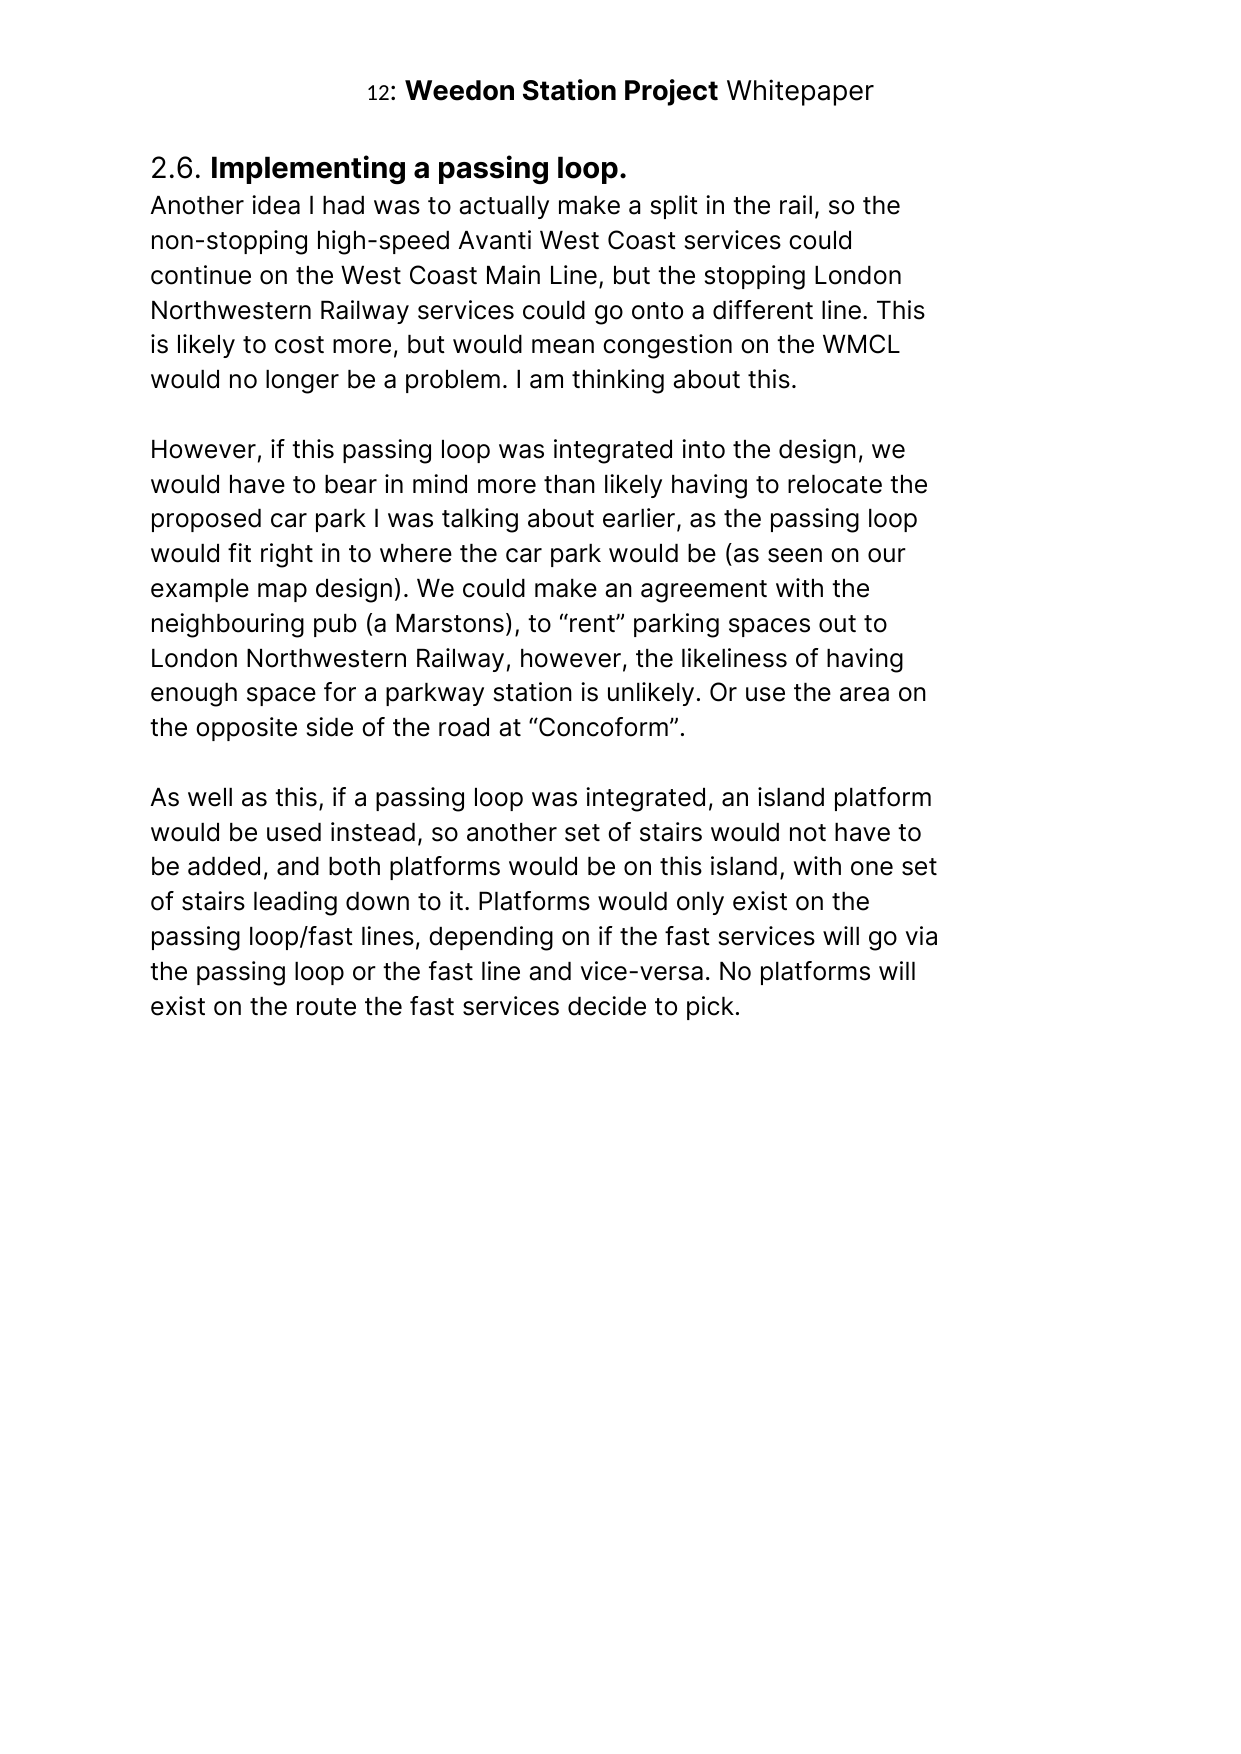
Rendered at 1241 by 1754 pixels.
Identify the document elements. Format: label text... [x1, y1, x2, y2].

text Another idea I had was to actually make a split in the rail, so the non-stopping high-speed Avanti West Coast services could continue on the West Coast Main Line, but the stopping London Northwestern Railway services could go onto a different line. This is likely to cost more, but would mean congestion on the WMCL would no longer be a problem. I am thinking about this. [150, 191, 944, 395]
text 2.6. Implementing a passing loop. [150, 150, 944, 185]
text However, if this passing loop was integrated into the design, we would have to bear in mind more than likely having to relocate the proposed car park I was talking about earlier, as the passing loop would fit right in to where the car park would be (as seen on our example map design). We could make an agreement with the neighbouring pub (a Marstons), to “rent” parking spaces out to London Northwestern Railway, however, the likeliness of having enough space for a parkway station is unlikely. Or use the area on the opposite side of the road at “Concoform”. [150, 434, 944, 743]
text As well as this, if a passing loop was integrated, an island platform would be used instead, so another set of stairs would not have to be added, and both platforms would be on this island, with one set of stairs leading down to it. Platforms would only exist on the passing loop/fast lines, depending on if the fast services will go via the passing loop or the fast line and vice-versa. No platforms will exist on the route the fast services decide to pick. [150, 782, 944, 1021]
